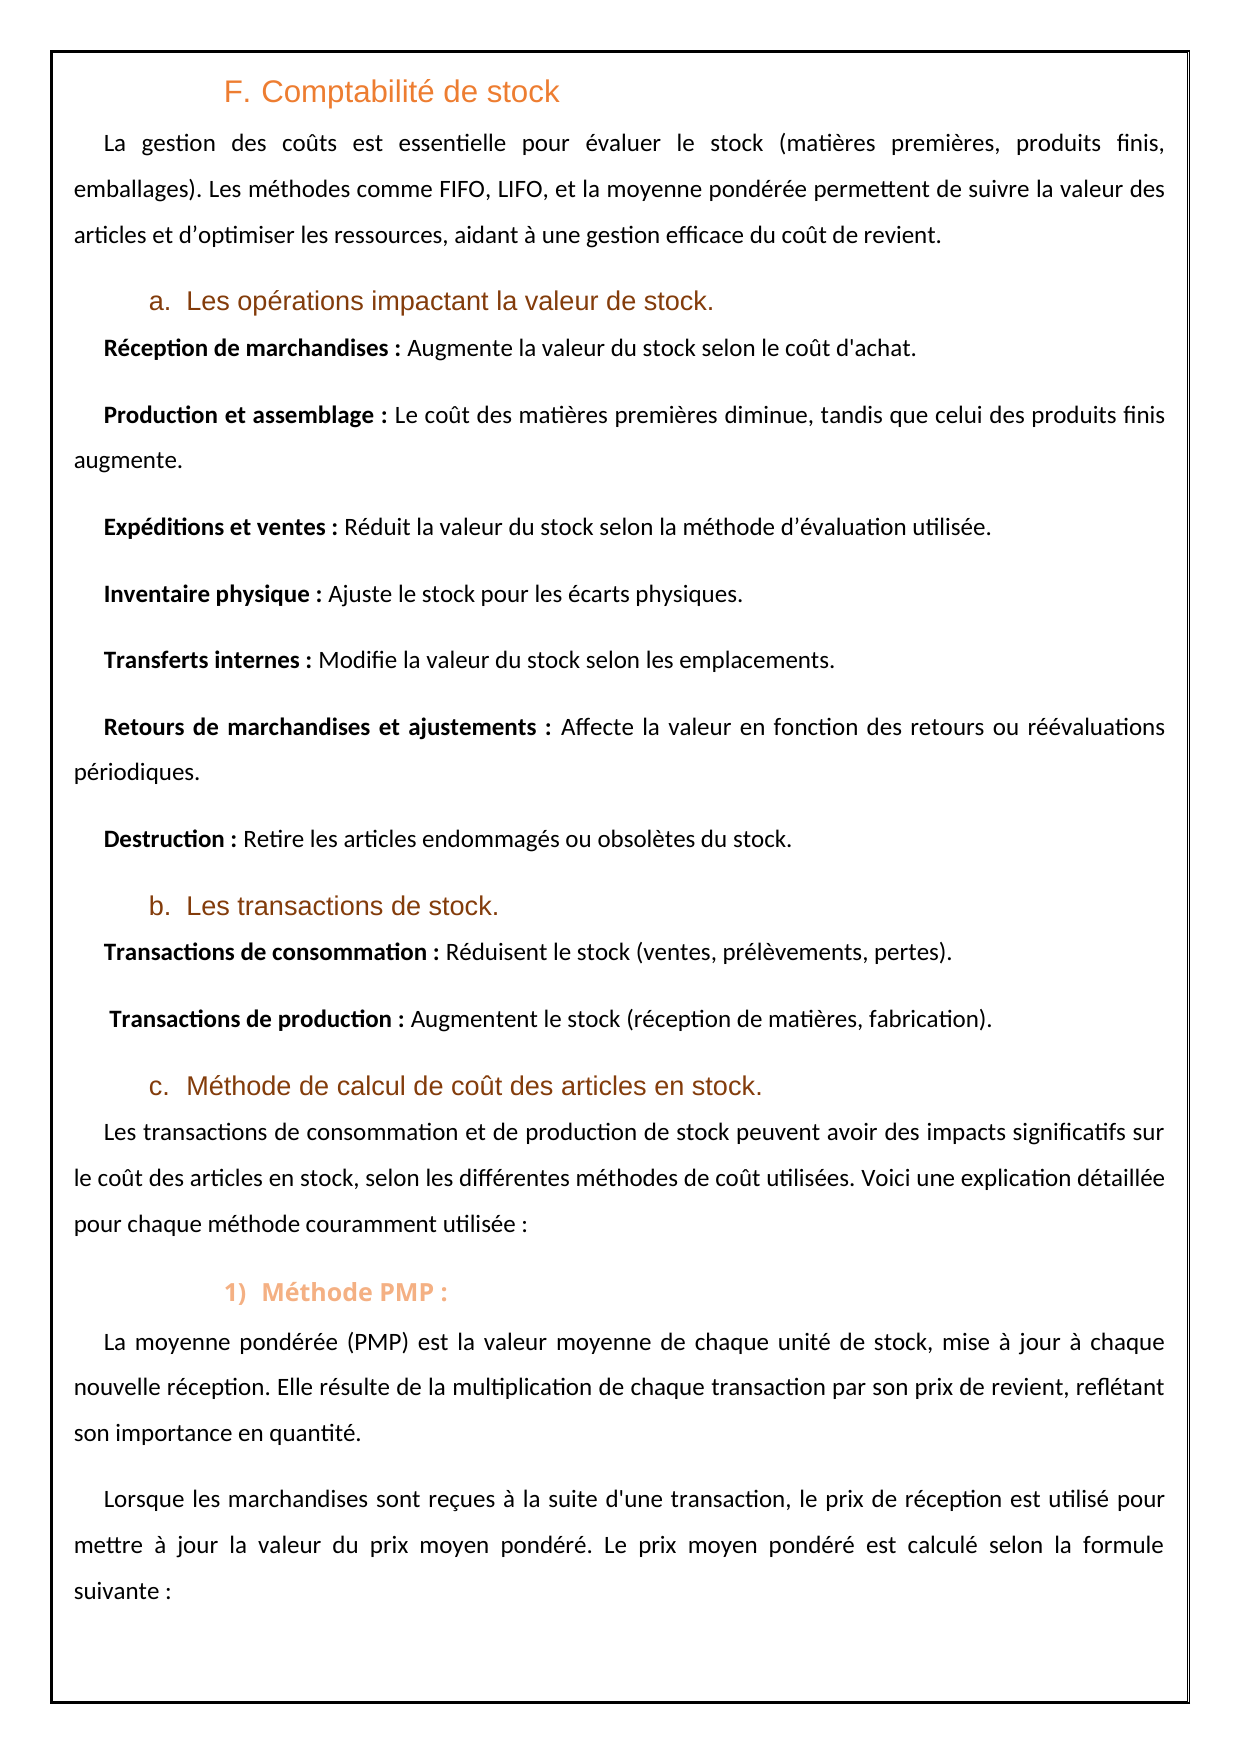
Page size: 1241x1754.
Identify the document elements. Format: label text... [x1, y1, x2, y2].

text Production et assemblage : Le coût des matières premières diminue, tandis que celui des produits finis augmente. [73, 399, 1167, 475]
subtitle Comptabilité de stock [223, 73, 1167, 109]
text Les transactions de consommation et de production de stock peuvent avoir des impacts significatifs sur le coût des articles en stock, selon les différentes méthodes de coût utilisées. Voici une explication détaillée pour chaque méthode couramment utilisée : [73, 1117, 1167, 1238]
subtitle Méthode PMP : [223, 1274, 1167, 1309]
subtitle Les opérations impactant la valeur de stock. [148, 285, 1167, 317]
text Lorsque les marchandises sont reçues à la suite d'une transaction, le prix de réception est utilisé pour mettre à jour la valeur du prix moyen pondéré. Le prix moyen pondéré est calculé selon la formule suivante : [73, 1484, 1167, 1606]
text Expéditions et ventes : Réduit la valeur du stock selon la méthode d’évaluation utilisée. [73, 511, 1167, 542]
text Retours de marchandises et ajustements : Affecte la valeur en fonction des retours ou réévaluations périodiques. [73, 711, 1167, 787]
text Destruction : Retire les articles endommagés ou obsolètes du stock. [73, 823, 1167, 854]
text La gestion des coûts est essentielle pour évaluer le stock (matières premières, produits finis, emballages). Les méthodes comme FIFO, LIFO, et la moyenne pondérée permettent de suivre la valeur des articles et d’optimiser les ressources, aidant à une gestion efficace du coût de revient. [73, 127, 1167, 249]
text Inventaire physique : Ajuste le stock pour les écarts physiques. [73, 578, 1167, 608]
text La moyenne pondérée (PMP) est la valeur moyenne de chaque unité de stock, mise à jour à chaque nouvelle réception. Elle résulte de la multiplication de chaque transaction par son prix de revient, reflétant son importance en quantité. [73, 1326, 1167, 1448]
subtitle Méthode de calcul de coût des articles en stock. [148, 1070, 1167, 1101]
text Transactions de consommation : Réduisent le stock (ventes, prélèvements, pertes). [73, 937, 1167, 967]
text Transactions de production : Augmentent le stock (réception de matières, fabrication). [73, 1003, 1167, 1034]
subtitle Les transactions de stock. [148, 890, 1167, 921]
text Transferts internes : Modifie la valeur du stock selon les emplacements. [73, 644, 1167, 675]
text Réception de marchandises : Augmente la valeur du stock selon le coût d'achat. [73, 332, 1167, 363]
